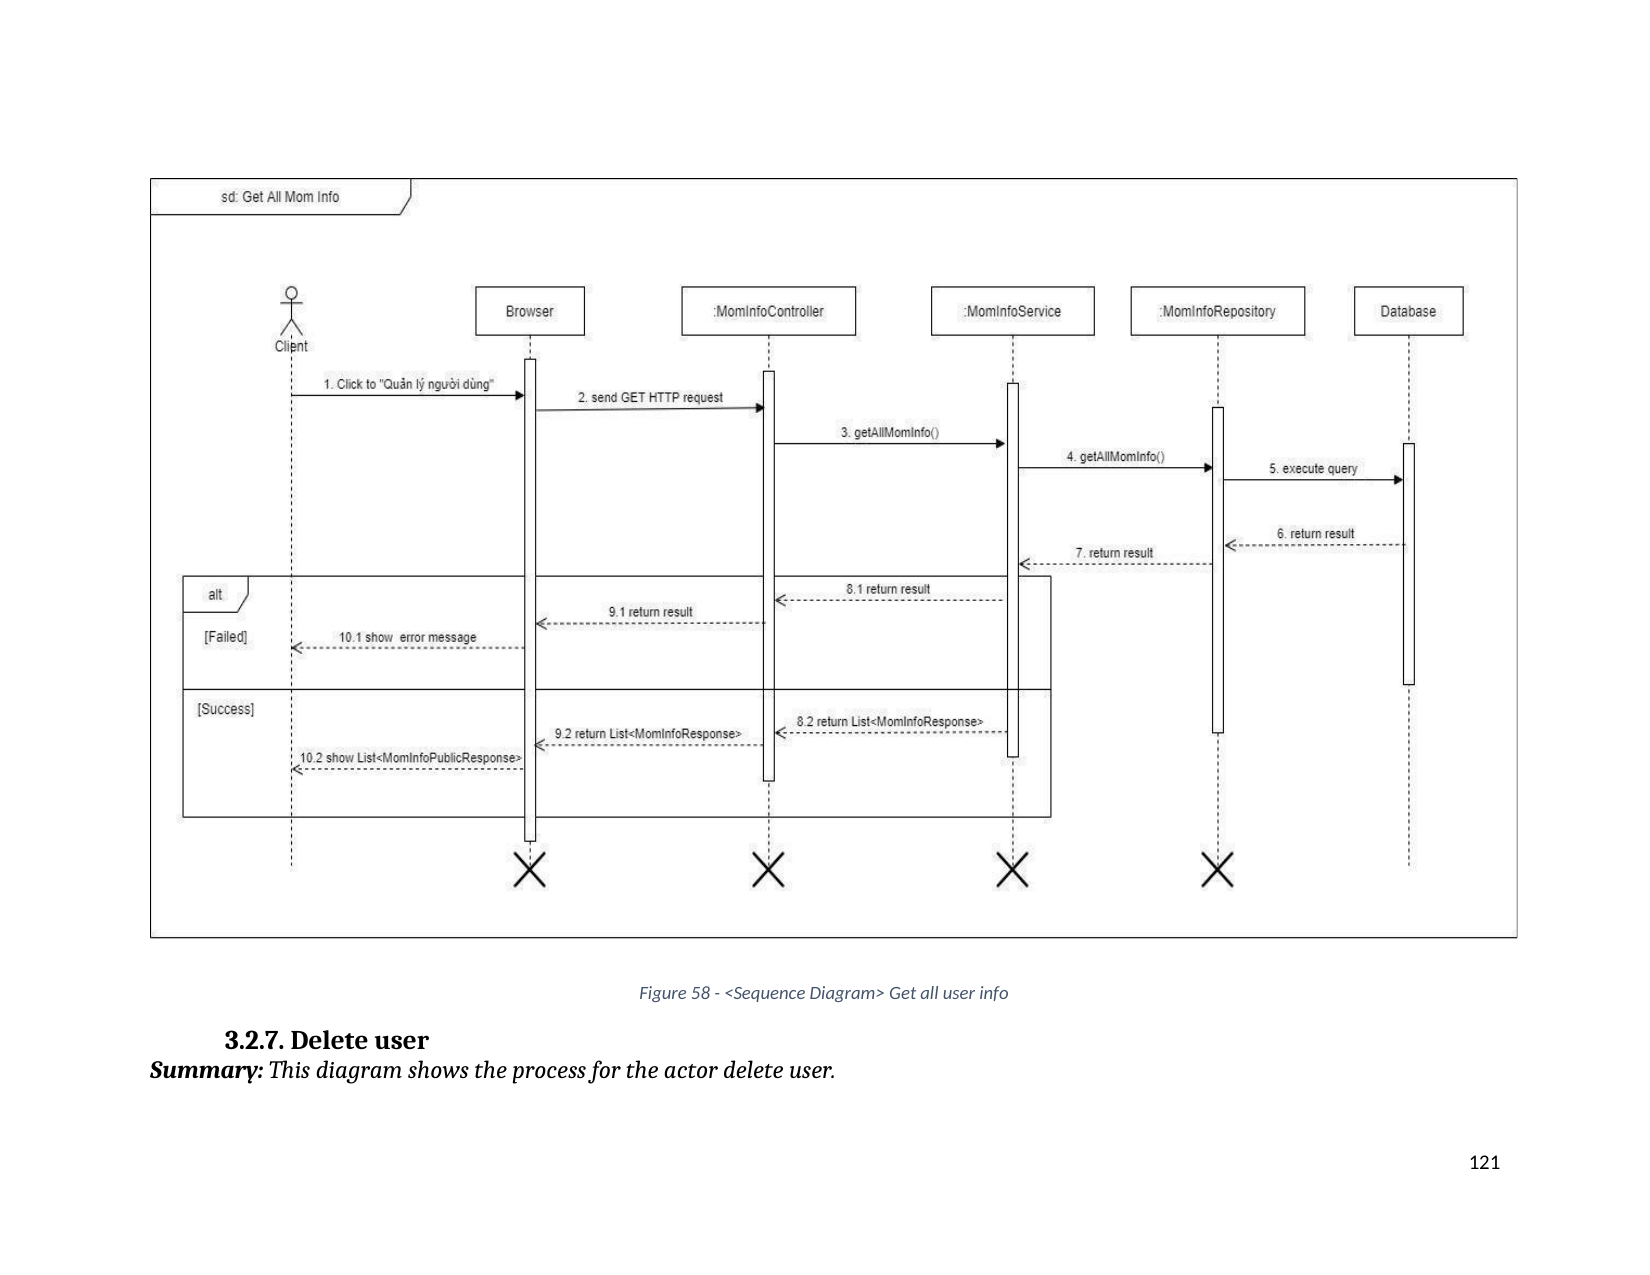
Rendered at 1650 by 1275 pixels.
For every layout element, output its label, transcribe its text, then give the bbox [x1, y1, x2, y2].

text Summary: This diagram shows the process for the actor delete user. [150, 1056, 1500, 1085]
picture [150, 178, 1518, 948]
subtitle 3.2.7. Delete user [187, 1025, 1500, 1056]
text Figure 58 - <Sequence Diagram> Get all user info [150, 981, 1500, 1004]
